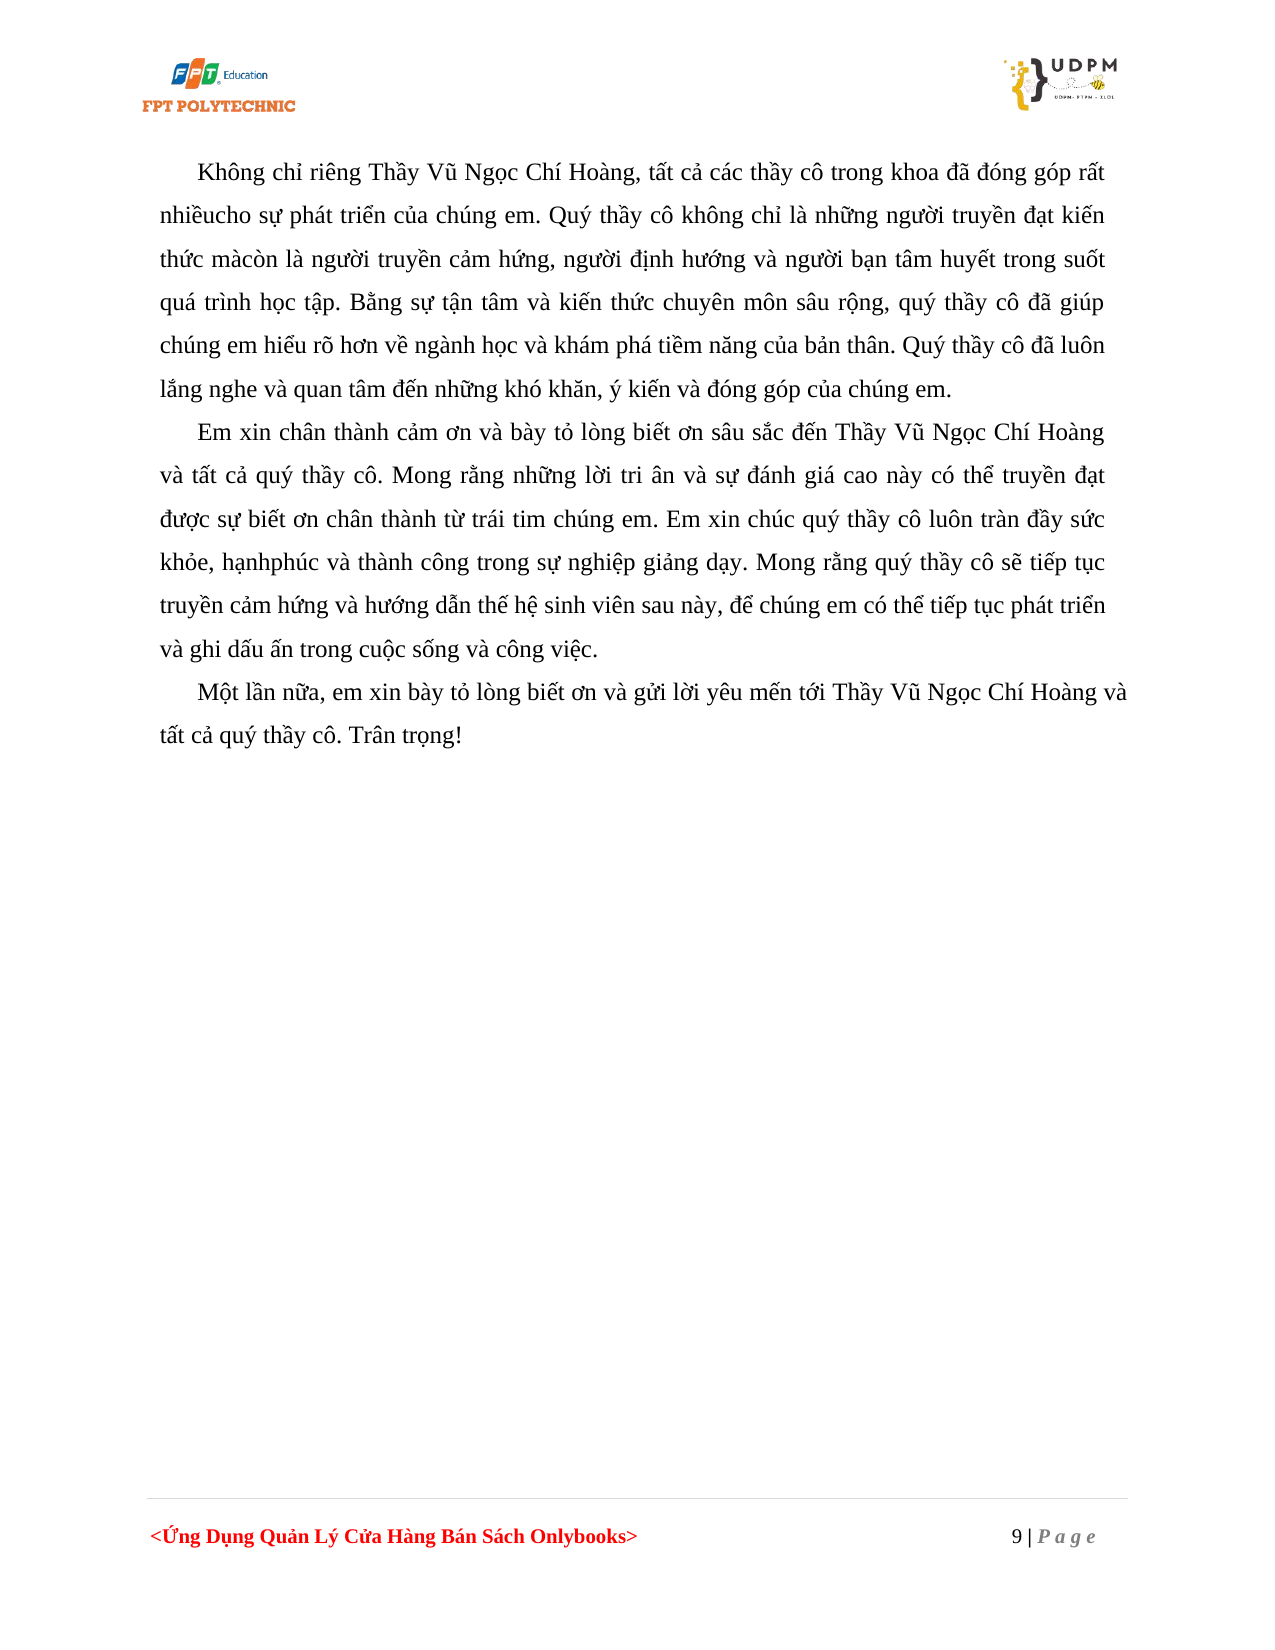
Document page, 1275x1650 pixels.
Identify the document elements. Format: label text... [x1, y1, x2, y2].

text Em xin chân thành cảm ơn và bày tỏ lòng biết ơn sâu sắc đến Thầy Vũ Ngọc Chí Hoàng và tất cả quý thầy cô. Mong rằng những lời tri ân và sự đánh giá cao này có thể truyền đạt được sự biết ơn chân thành từ trái tim chúng em. Em xin chúc quý thầy cô luôn tràn đầy sức khỏe, hạnhphúc và thành công trong sự nghiệp giảng dạy. Mong rằng quý thầy cô sẽ tiếp tục truyền cảm hứng và hướng dẫn thế hệ sinh viên sau này, để chúng em có thể tiếp tục phát triển và ghi dấu ấn trong cuộc sống và công việc. [159, 417, 1107, 663]
text Một lần nữa, em xin bày tỏ lòng biết ơn và gửi lời yêu mến tới Thầy Vũ Ngọc Chí Hoàng và tất cả quý thầy cô. Trân trọng! [159, 677, 1129, 749]
picture [1003, 58, 1117, 111]
picture [142, 58, 296, 112]
text Không chỉ riêng Thầy Vũ Ngọc Chí Hoàng, tất cả các thầy cô trong khoa đã đóng góp rất nhiềucho sự phát triển của chúng em. Quý thầy cô không chỉ là những người truyền đạt kiến thức màcòn là người truyền cảm hứng, người định hướng và người bạn tâm huyết trong suốt quá trình học tập. Bằng sự tận tâm và kiến thức chuyên môn sâu rộng, quý thầy cô đã giúp chúng em hiểu rõ hơn về ngành học và khám phá tiềm năng của bản thân. Quý thầy cô đã luôn lắng nghe và quan tâm đến những khó khăn, ý kiến và đóng góp của chúng em. [159, 157, 1107, 403]
